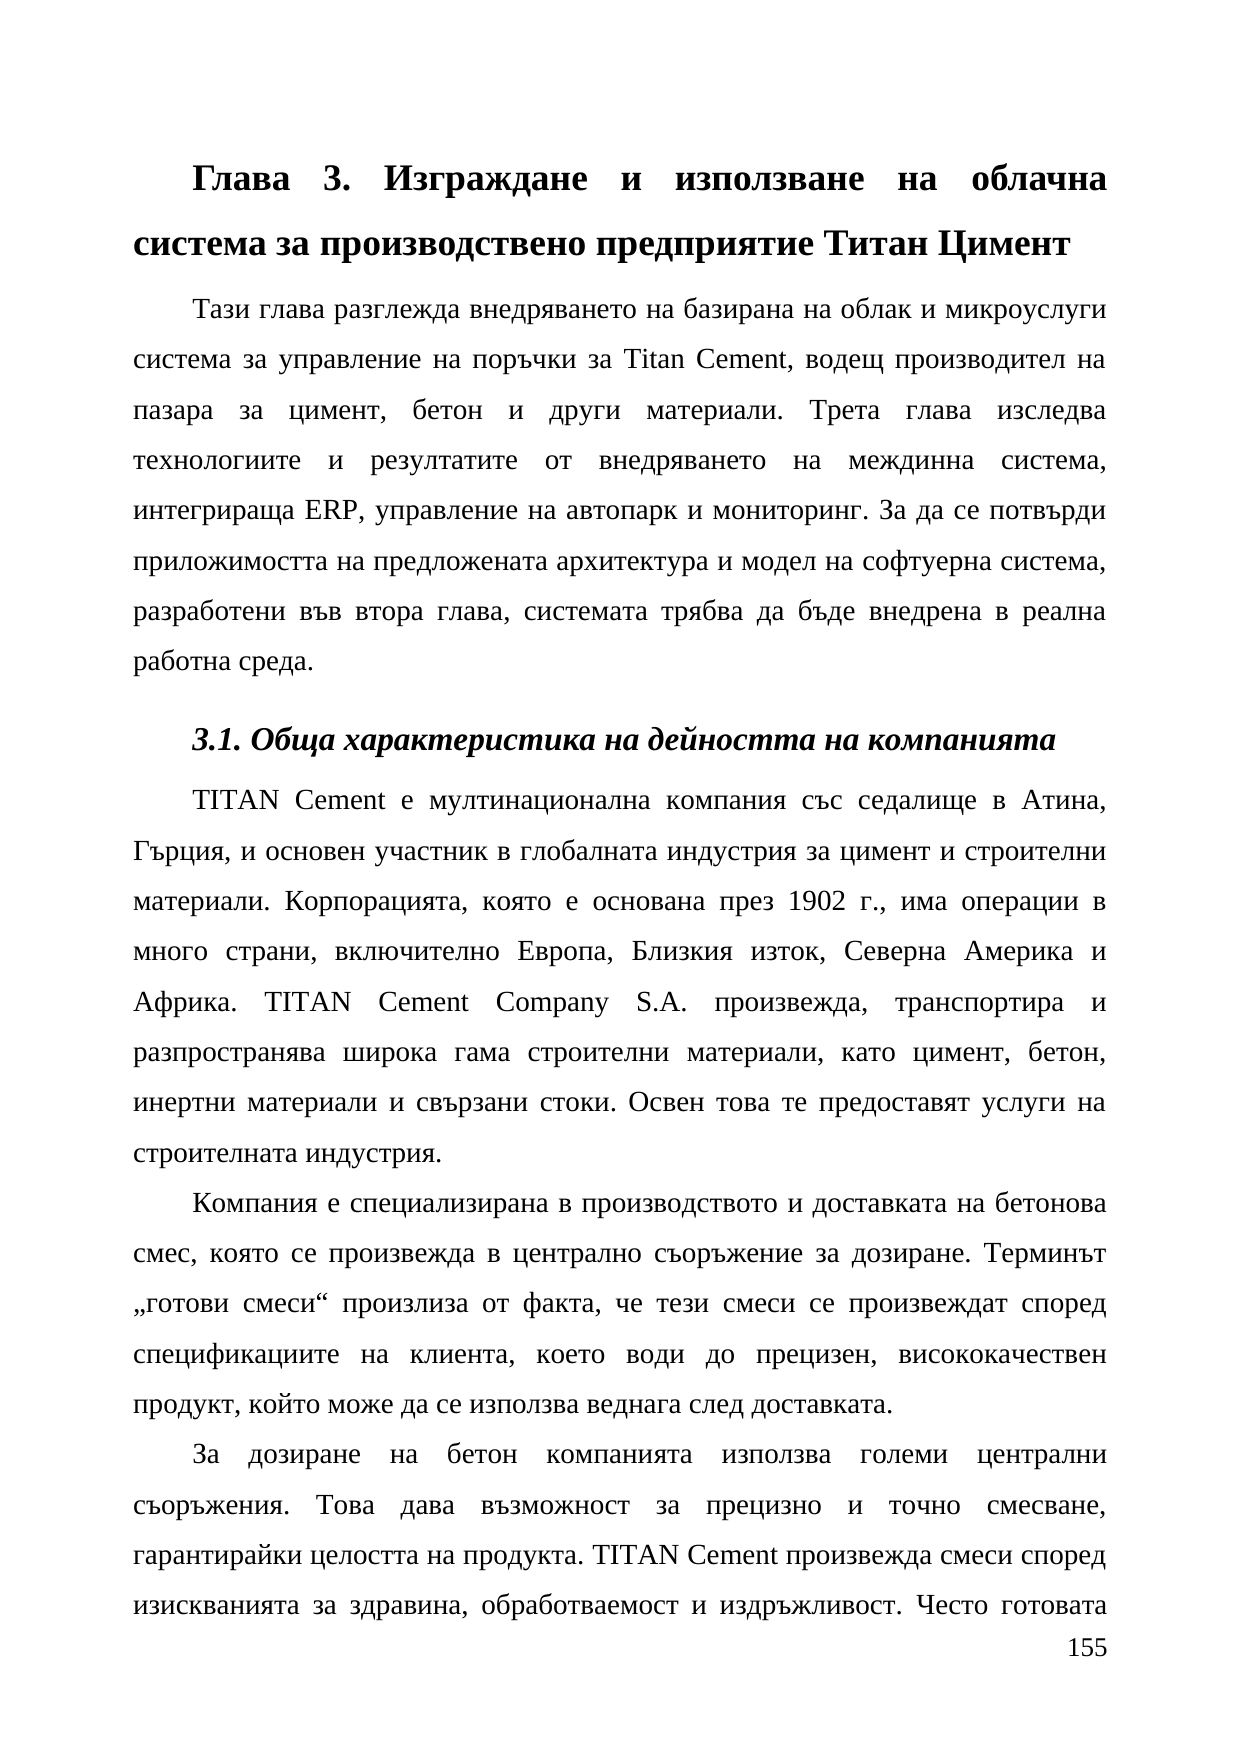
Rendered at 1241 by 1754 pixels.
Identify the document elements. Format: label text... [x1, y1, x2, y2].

subtitle 3.1. Обща характеристика на дейността на компанията [133, 719, 1107, 757]
text Компания е специализирана в производството и доставката на бетонова смес, която се произвежда в централно съоръжение за дозиране. Терминът „готови смеси“ произлиза от факта, че тези смеси се произвеждат според спецификациите на клиента, което води до прецизен, висококачествен продукт, който може да се използва веднага след доставката. [133, 1185, 1107, 1420]
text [133, 1437, 1107, 1621]
text Тази глава разглежда внедряването на базирана на облак и микроуслуги система за управление на поръчки за Titan Cement, водещ производител на пазара за цимент, бетон и други материали. Трета глава изследва технологиите и резултатите от внедряването на междинна система, интегрираща ERP, управление на автопарк и мониторинг. За да се потвърди приложимостта на предложената архитектура и модел на софтуерна система, разработени във втора глава, системата трябва да бъде внедрена в реална работна среда. [133, 291, 1107, 677]
text TITAN Cement е мултинационална компания със седалище в Атина, Гърция, и основен участник в глобалната индустрия за цимент и строителни материали. Корпорацията, която е основана през 1902 г., има операции в много страни, включително Европа, Близкия изток, Северна Америка и Африка. TITAN Cement Company S.A. произвежда, транспортира и разпространява широка гама строителни материали, като цимент, бетон, инертни материали и свързани стоки. Освен това те предоставят услуги на строителната индустрия. [133, 782, 1107, 1168]
subtitle Глава 3. Изграждане и използване на облачна система за производствено предприятие Титан Цимент [133, 156, 1107, 263]
